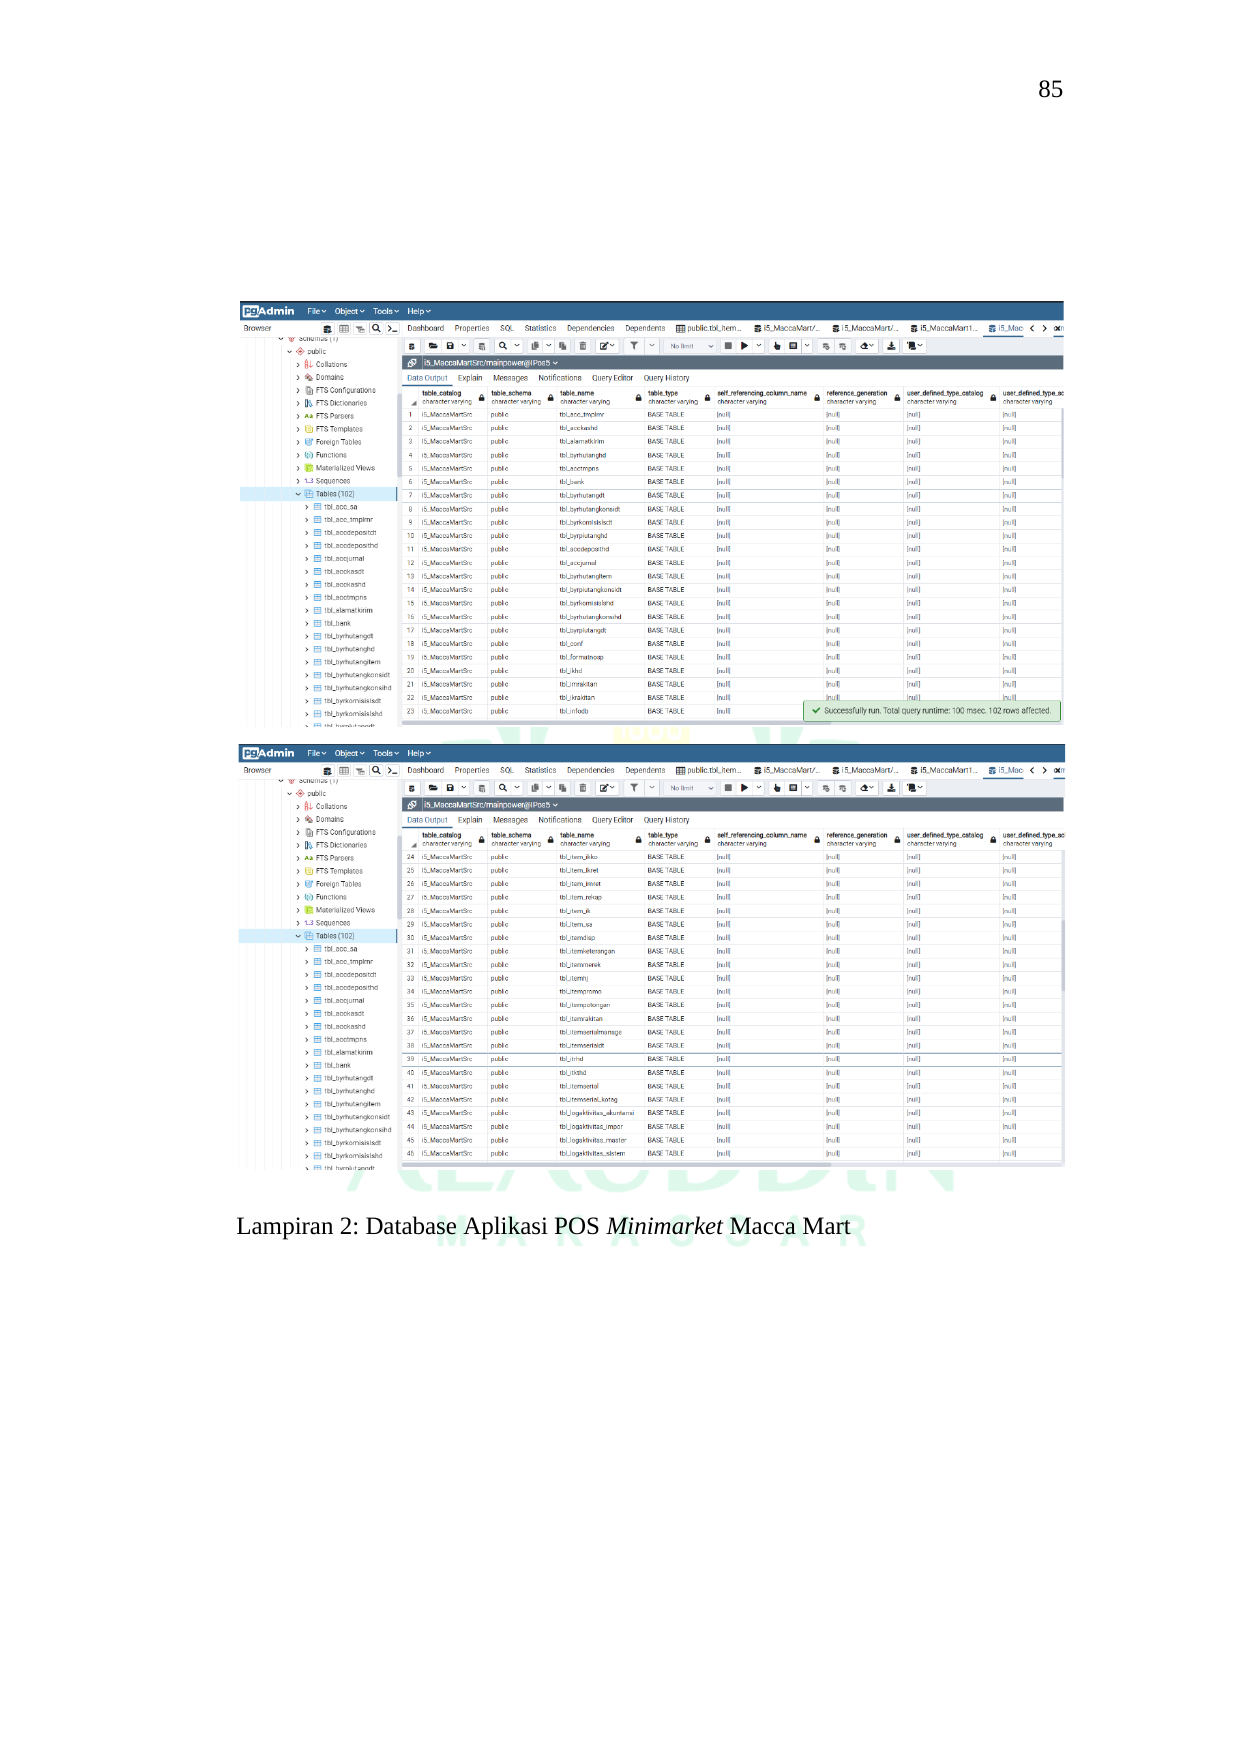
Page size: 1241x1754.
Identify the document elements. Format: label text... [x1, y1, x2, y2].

picture [238, 301, 1063, 566]
picture [238, 744, 1066, 1170]
